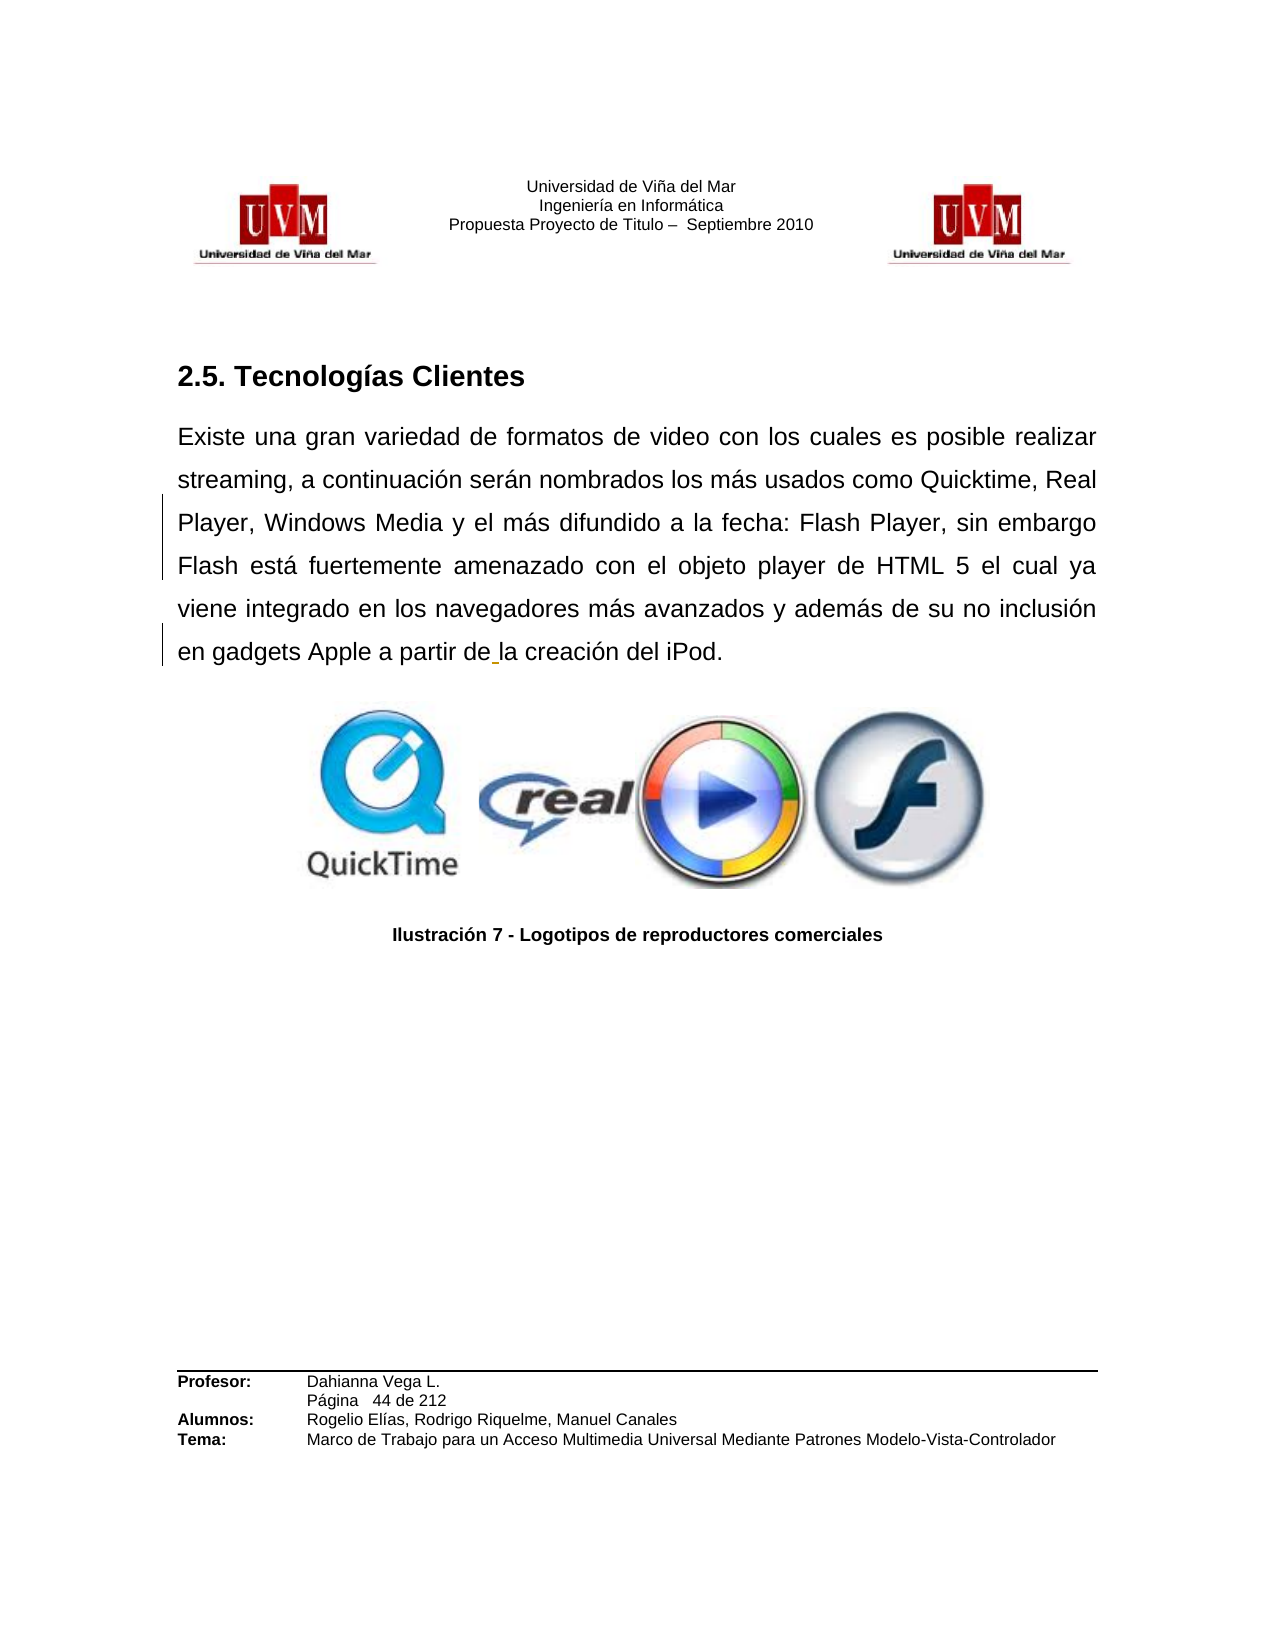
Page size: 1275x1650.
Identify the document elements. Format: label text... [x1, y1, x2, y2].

picture [285, 701, 990, 889]
picture [871, 176, 1084, 267]
picture [177, 176, 390, 267]
text Existe una gran variedad de formatos de video con los cuales es posible realizar streaming, a continuación serán nombrados los más usados como Quicktime, Real Player, Windows Media y el más difundido a la fecha: Flash Player, sin embargoFlash está fuertemente amenazado con el objeto player de HTML 5 el cual ya viene integrado en los navegadores más avanzados y además de su no inclusión en gadgets Apple a partir dela creación del iPod. [177, 422, 1098, 666]
text Ilustración 7 - Logotipos de reproductores comerciales [177, 924, 1098, 946]
subtitle 2.5. Tecnologías Clientes [177, 359, 1098, 392]
